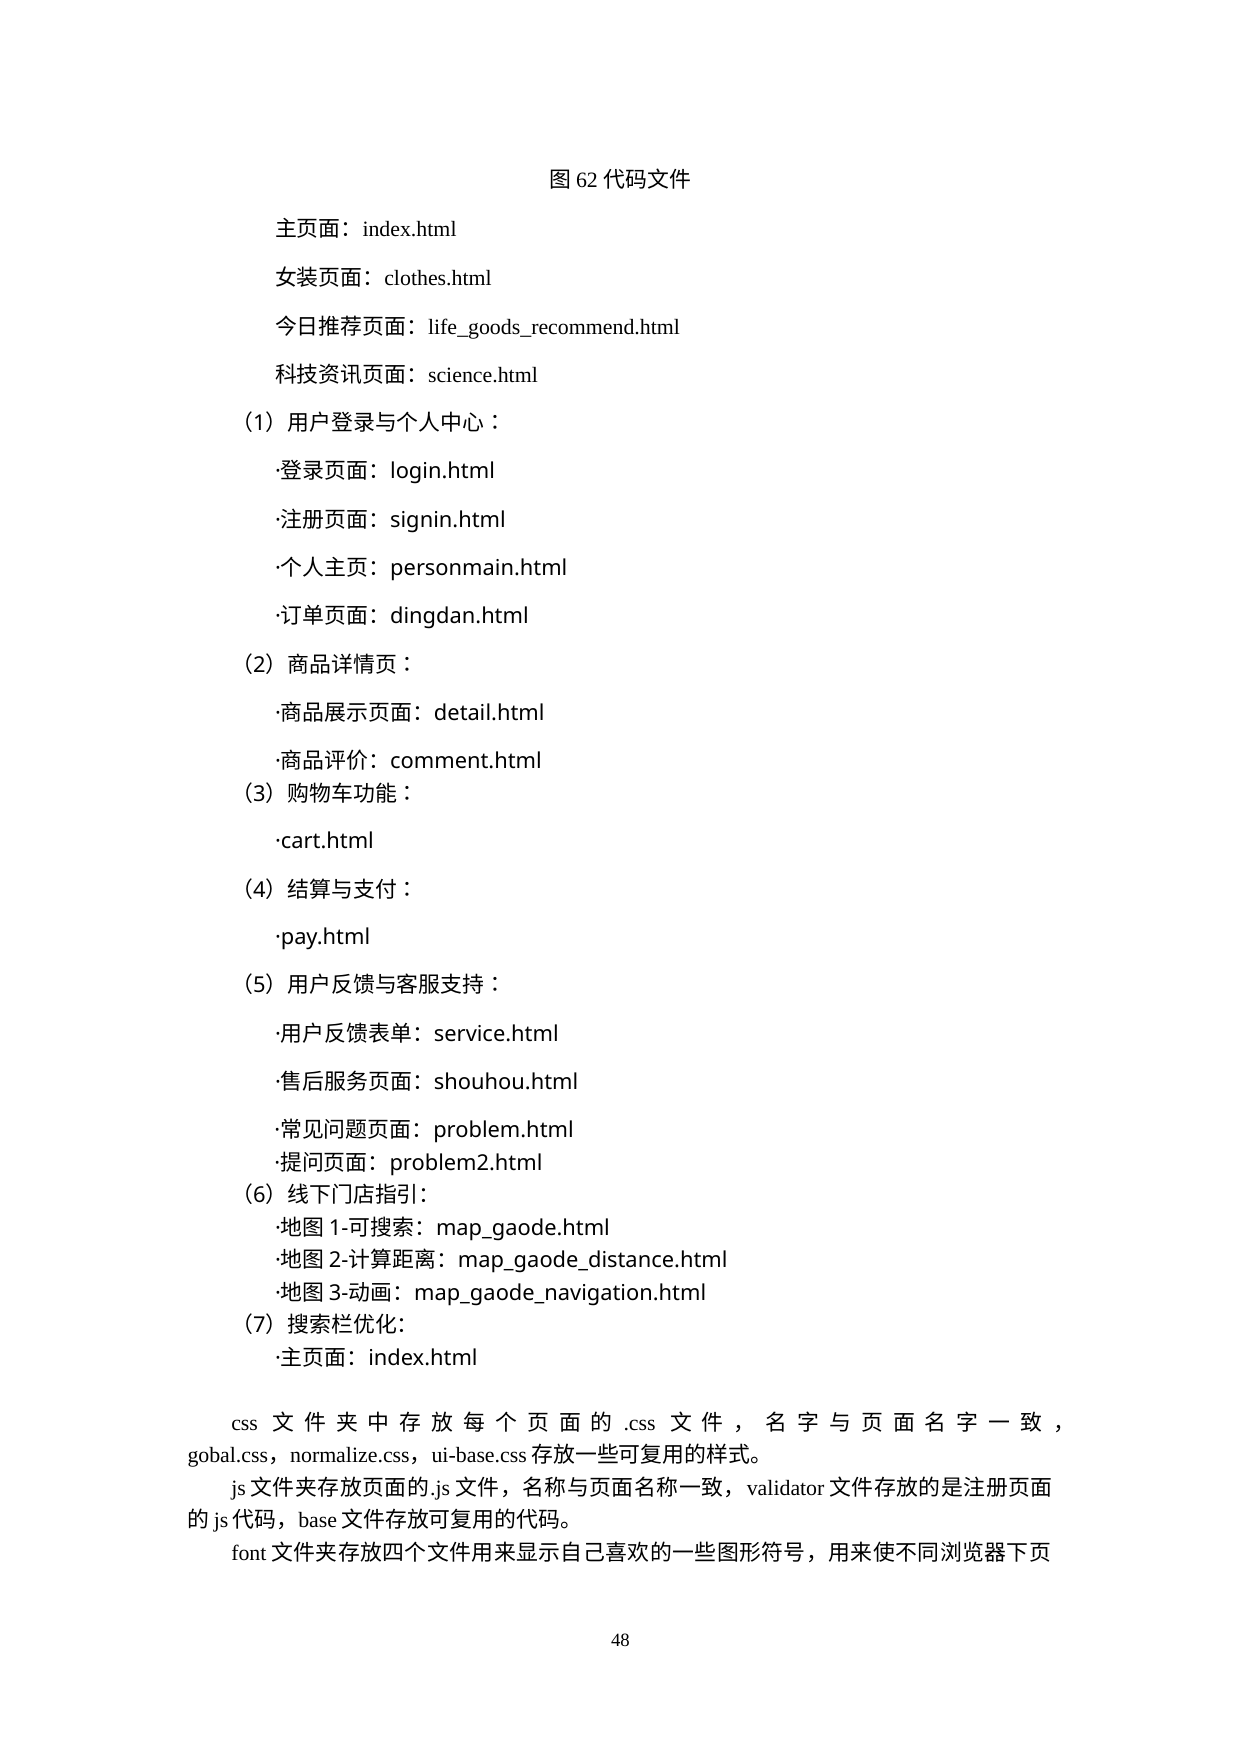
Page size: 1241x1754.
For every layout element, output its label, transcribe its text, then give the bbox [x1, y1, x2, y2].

list （7）搜索栏优化： [187, 1307, 1053, 1339]
list ·个人主页：personmain.html [231, 550, 1053, 582]
list （2）商品详情页： [231, 646, 1053, 679]
list ·地图1-可搜索：map_gaode.html [231, 1209, 1053, 1242]
list ·常见问题页面：problem.html [209, 1112, 1053, 1144]
list （4）结算与支付： [231, 871, 1053, 904]
list ·提问页面：problem2.html [209, 1144, 1053, 1177]
list js文件夹存放页面的.js文件，名称与页面名称一致，validator文件存放的是注册页面的js代码，base文件存放可复用的代码。 [187, 1469, 1053, 1534]
list css文件夹中存放每个页面的.css文件，名字与页面名字一致，gobal.css，normalize.css，ui-base.css存放一些可复用的样式。 [187, 1404, 1053, 1469]
list （5）用户反馈与客服支持： [231, 967, 1053, 999]
text ·商品展示页面：detail.html [275, 695, 1053, 727]
list ·pay.html [231, 920, 1053, 952]
list ·订单页面：dingdan.html [231, 598, 1053, 631]
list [187, 1534, 1053, 1567]
list 用户登录与个人中心： [231, 406, 1053, 438]
text 科技资讯页面：science.html [231, 357, 1053, 389]
text 女装页面：clothes.html [231, 259, 1053, 292]
text ·商品评价：comment.html [231, 743, 1053, 776]
list （3）购物车功能： [231, 776, 1053, 808]
text 今日推荐页面：life_goods_recommend.html [231, 308, 1053, 341]
text 图62 代码文件 [187, 162, 1053, 194]
list ·注册页面：signin.html [231, 501, 1053, 534]
list （6）线下门店指引： [187, 1177, 1053, 1209]
text 主页面：index.html [231, 211, 1053, 243]
list ·主页面：index.html [231, 1339, 1053, 1372]
text ·售后服务页面：shouhou.html [275, 1064, 1053, 1096]
list ·登录页面：login.html [231, 453, 1053, 486]
list ·cart.html [231, 824, 1053, 856]
list ·地图2-计算距离：map_gaode_distance.html [231, 1242, 1053, 1274]
list ·地图3-动画：map_gaode_navigation.html [231, 1274, 1053, 1307]
text ·用户反馈表单：service.html [275, 1015, 1053, 1048]
